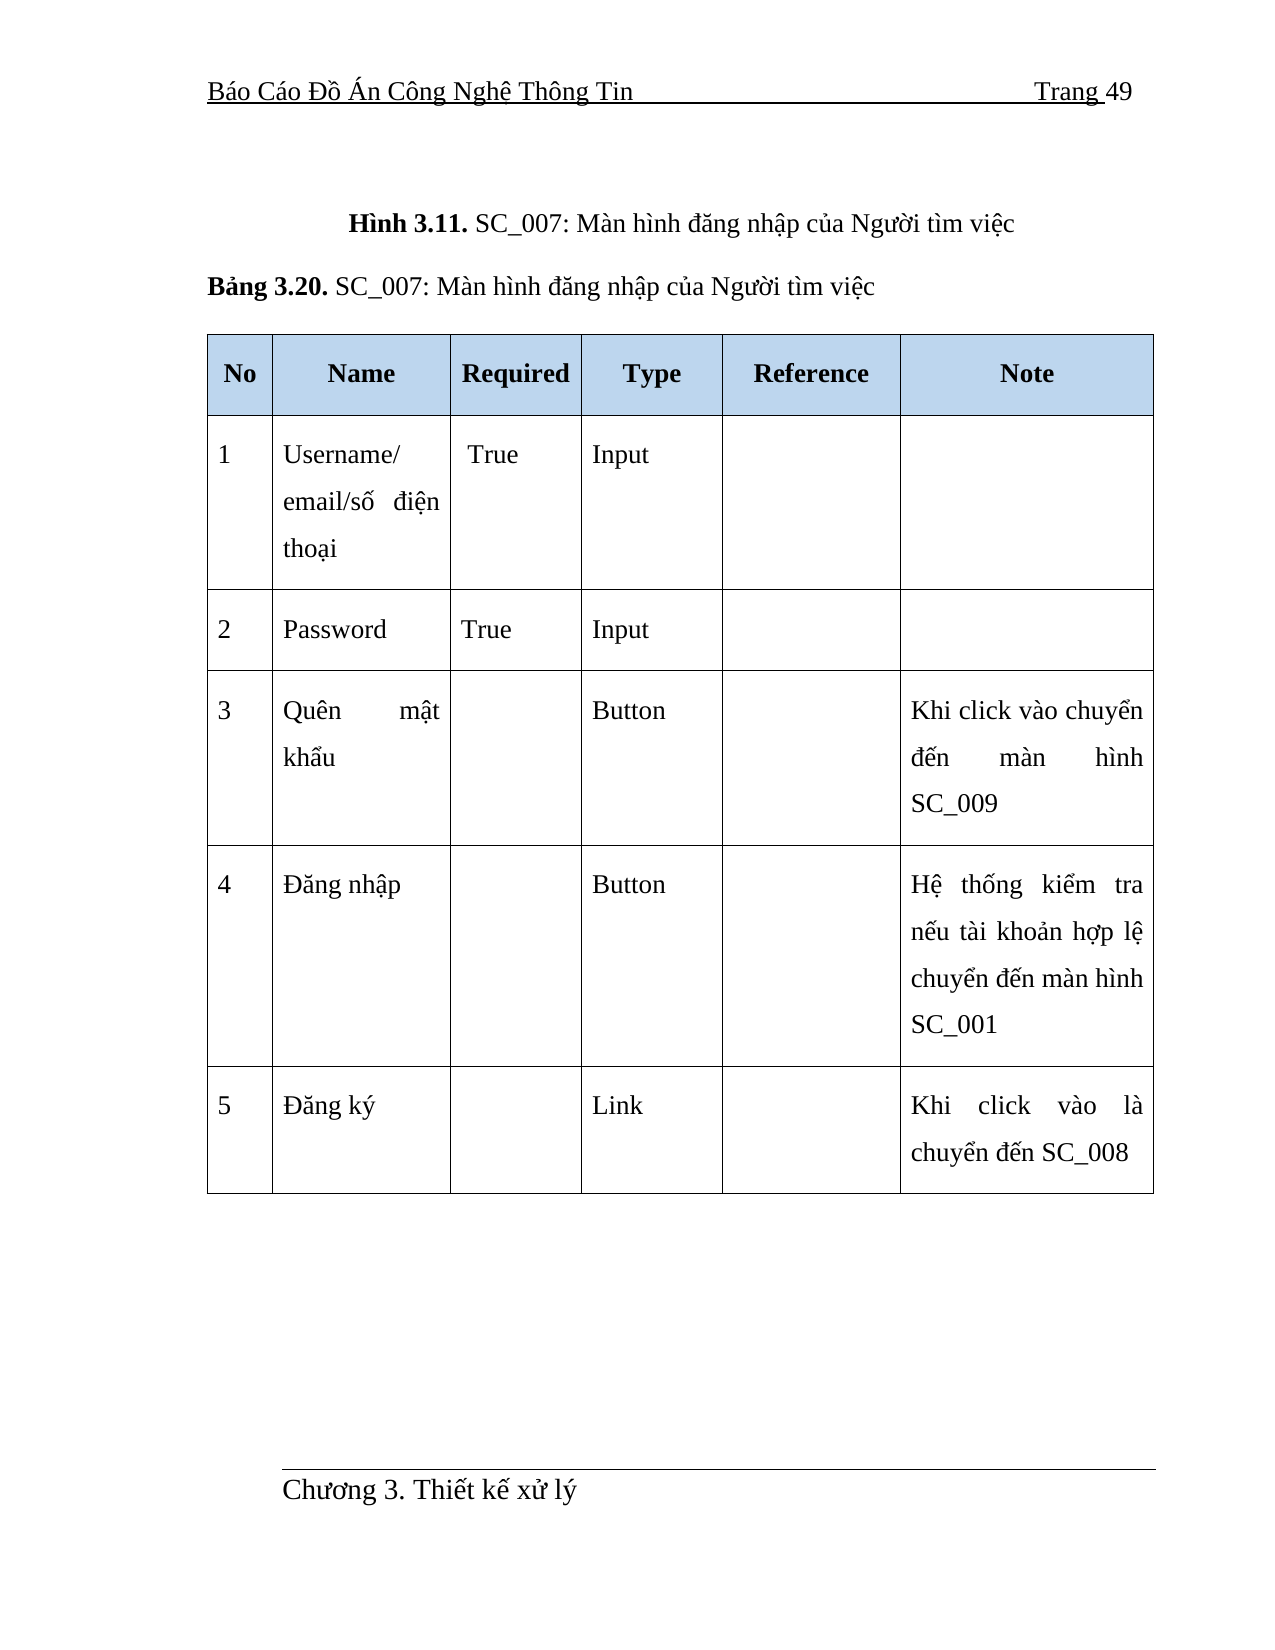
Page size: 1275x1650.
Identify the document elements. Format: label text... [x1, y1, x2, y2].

table_cell 4 [208, 846, 272, 1066]
table_cell [723, 846, 900, 1066]
table_cell 5 [208, 1067, 272, 1193]
table_header Type [582, 335, 722, 415]
table_cell Khi click vào là chuyển đến SC_008 [901, 1067, 1153, 1193]
table_header Reference [723, 335, 900, 415]
table_cell [723, 671, 900, 844]
table_cell Input [582, 416, 722, 589]
table_cell 2 [208, 590, 272, 670]
table_header Note [901, 335, 1153, 415]
table_cell [901, 590, 1153, 670]
table_cell Đăng nhập [273, 846, 450, 1066]
table_cell Button [582, 671, 722, 844]
table_header Required [451, 335, 581, 415]
table_cell True [451, 416, 581, 589]
table_cell [451, 846, 581, 1066]
table_cell Hệ thống kiểm tra nếu tài khoản hợp lệ chuyển đến màn hình SC_001 [901, 846, 1153, 1066]
table_cell [901, 416, 1153, 589]
table_cell 3 [208, 671, 272, 844]
table_header Name [273, 335, 450, 415]
table_cell [723, 416, 900, 589]
table_cell Username/email/số điện thoại [273, 416, 450, 589]
table_header No [208, 335, 272, 415]
table_cell Button [582, 846, 722, 1066]
table_cell True [451, 590, 581, 670]
text Bảng 3.20. SC_007: Màn hình đăng nhập của Người tìm việc [207, 270, 1156, 301]
table_cell Quên mật khẩu [273, 671, 450, 844]
text Hình 3.11. SC_007: Màn hình đăng nhập của Người tìm việc [207, 207, 1156, 238]
table_cell Khi click vào chuyển đến màn hình SC_009 [901, 671, 1153, 844]
table_cell Link [582, 1067, 722, 1193]
table_cell Input [582, 590, 722, 670]
table_cell [723, 1067, 900, 1193]
table_cell [451, 1067, 581, 1193]
table_cell Đăng ký [273, 1067, 450, 1193]
table_cell [451, 671, 581, 844]
table_cell Password [273, 590, 450, 670]
table_cell 1 [208, 416, 272, 589]
table_cell [723, 590, 900, 670]
